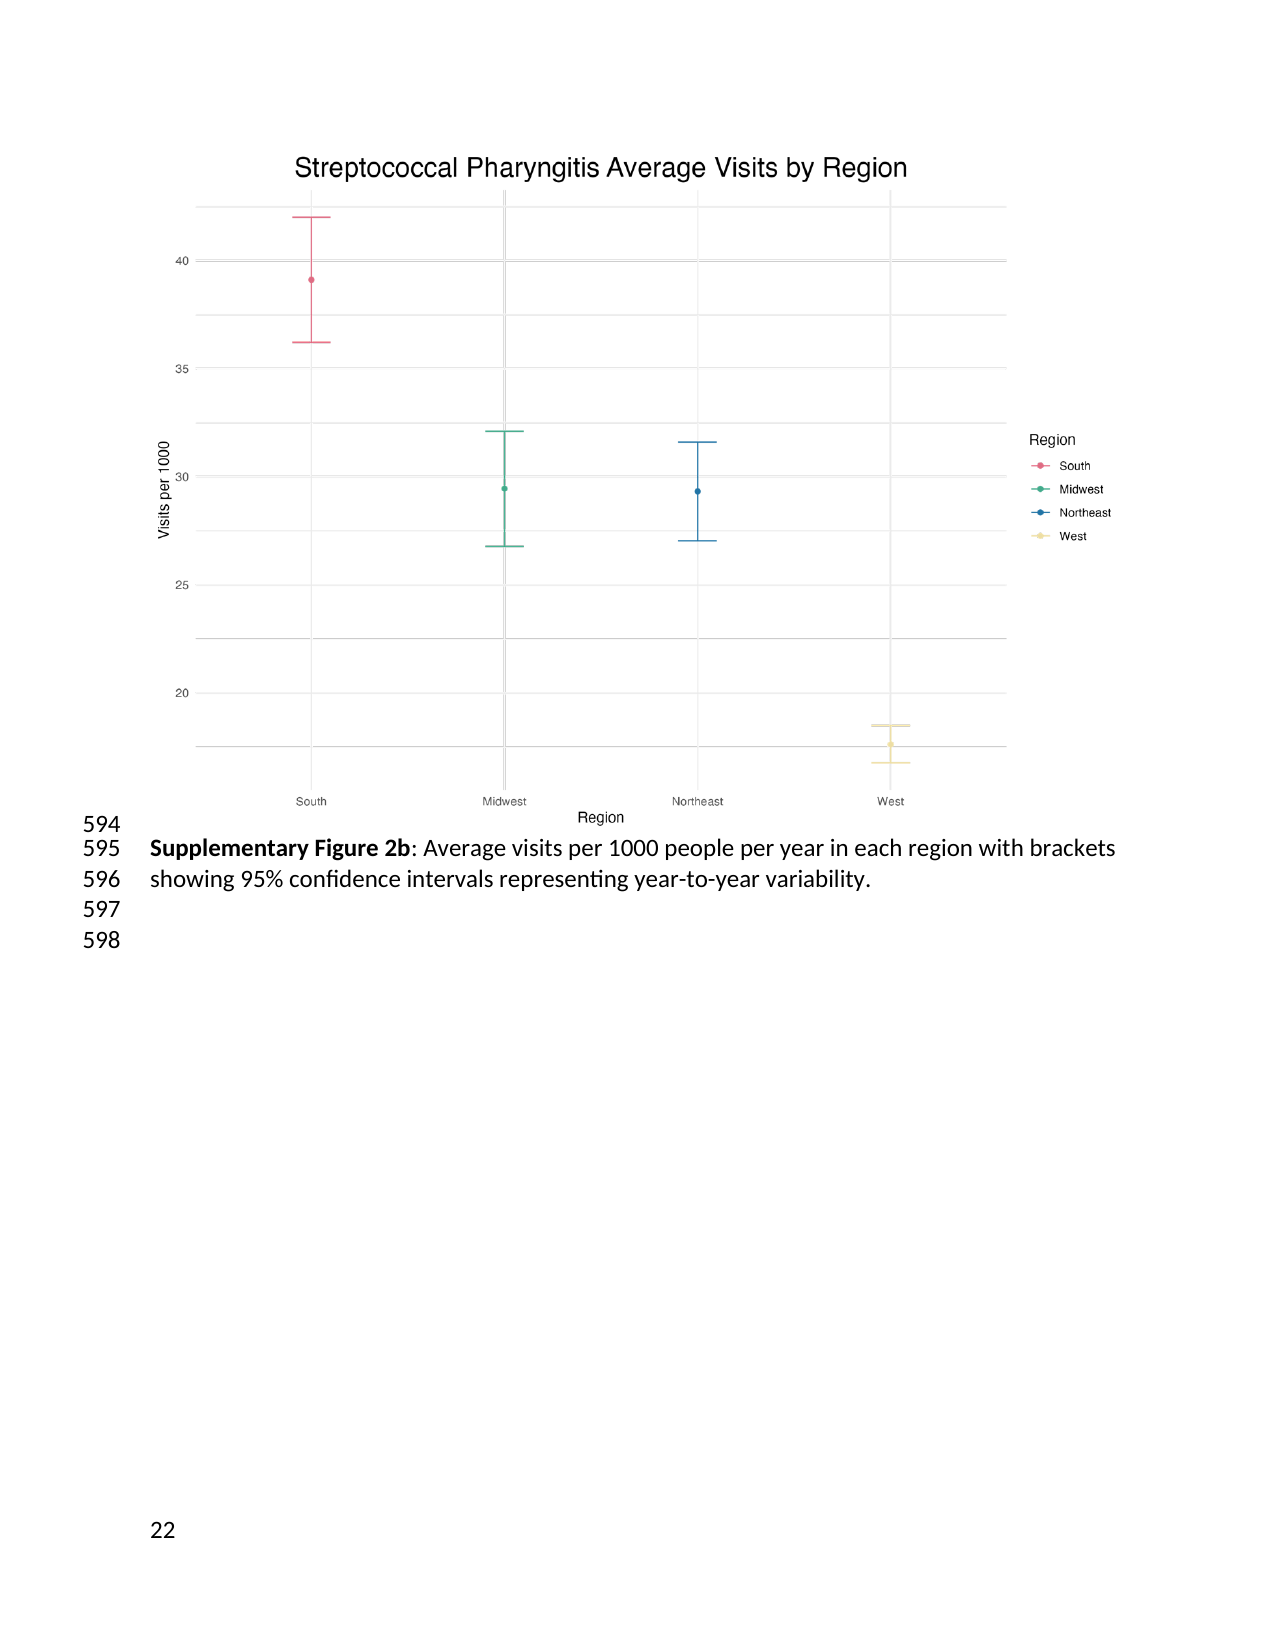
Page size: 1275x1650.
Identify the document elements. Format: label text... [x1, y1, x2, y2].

text Supplementary Figure 2b: Average visits per 1000 people per year in each region with brackets showing 95% confidence intervals representing year-to-year variability. [150, 833, 1125, 893]
picture [150, 150, 1125, 833]
